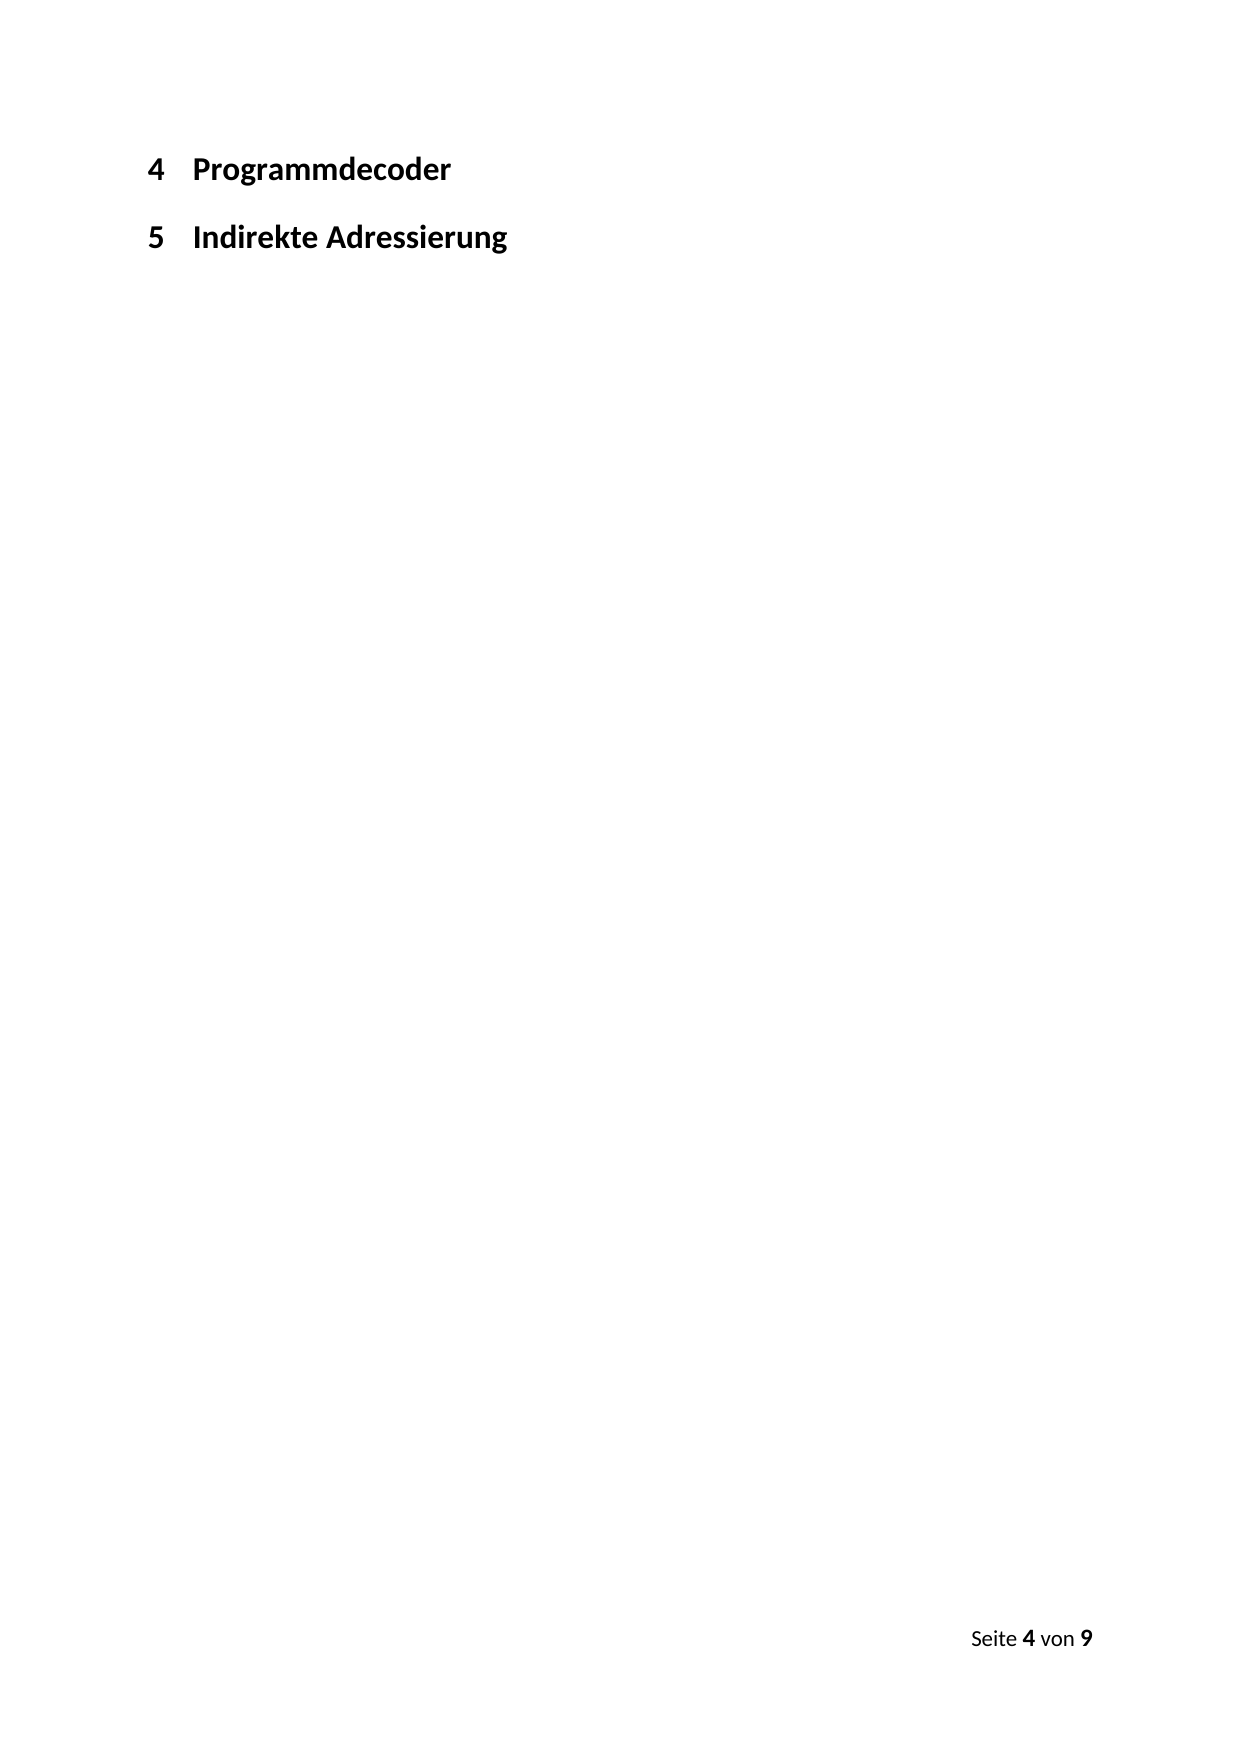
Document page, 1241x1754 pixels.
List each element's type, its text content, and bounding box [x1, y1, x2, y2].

subtitle Programmdecoder [148, 148, 1093, 188]
subtitle Indirekte Adressierung [148, 217, 1093, 257]
